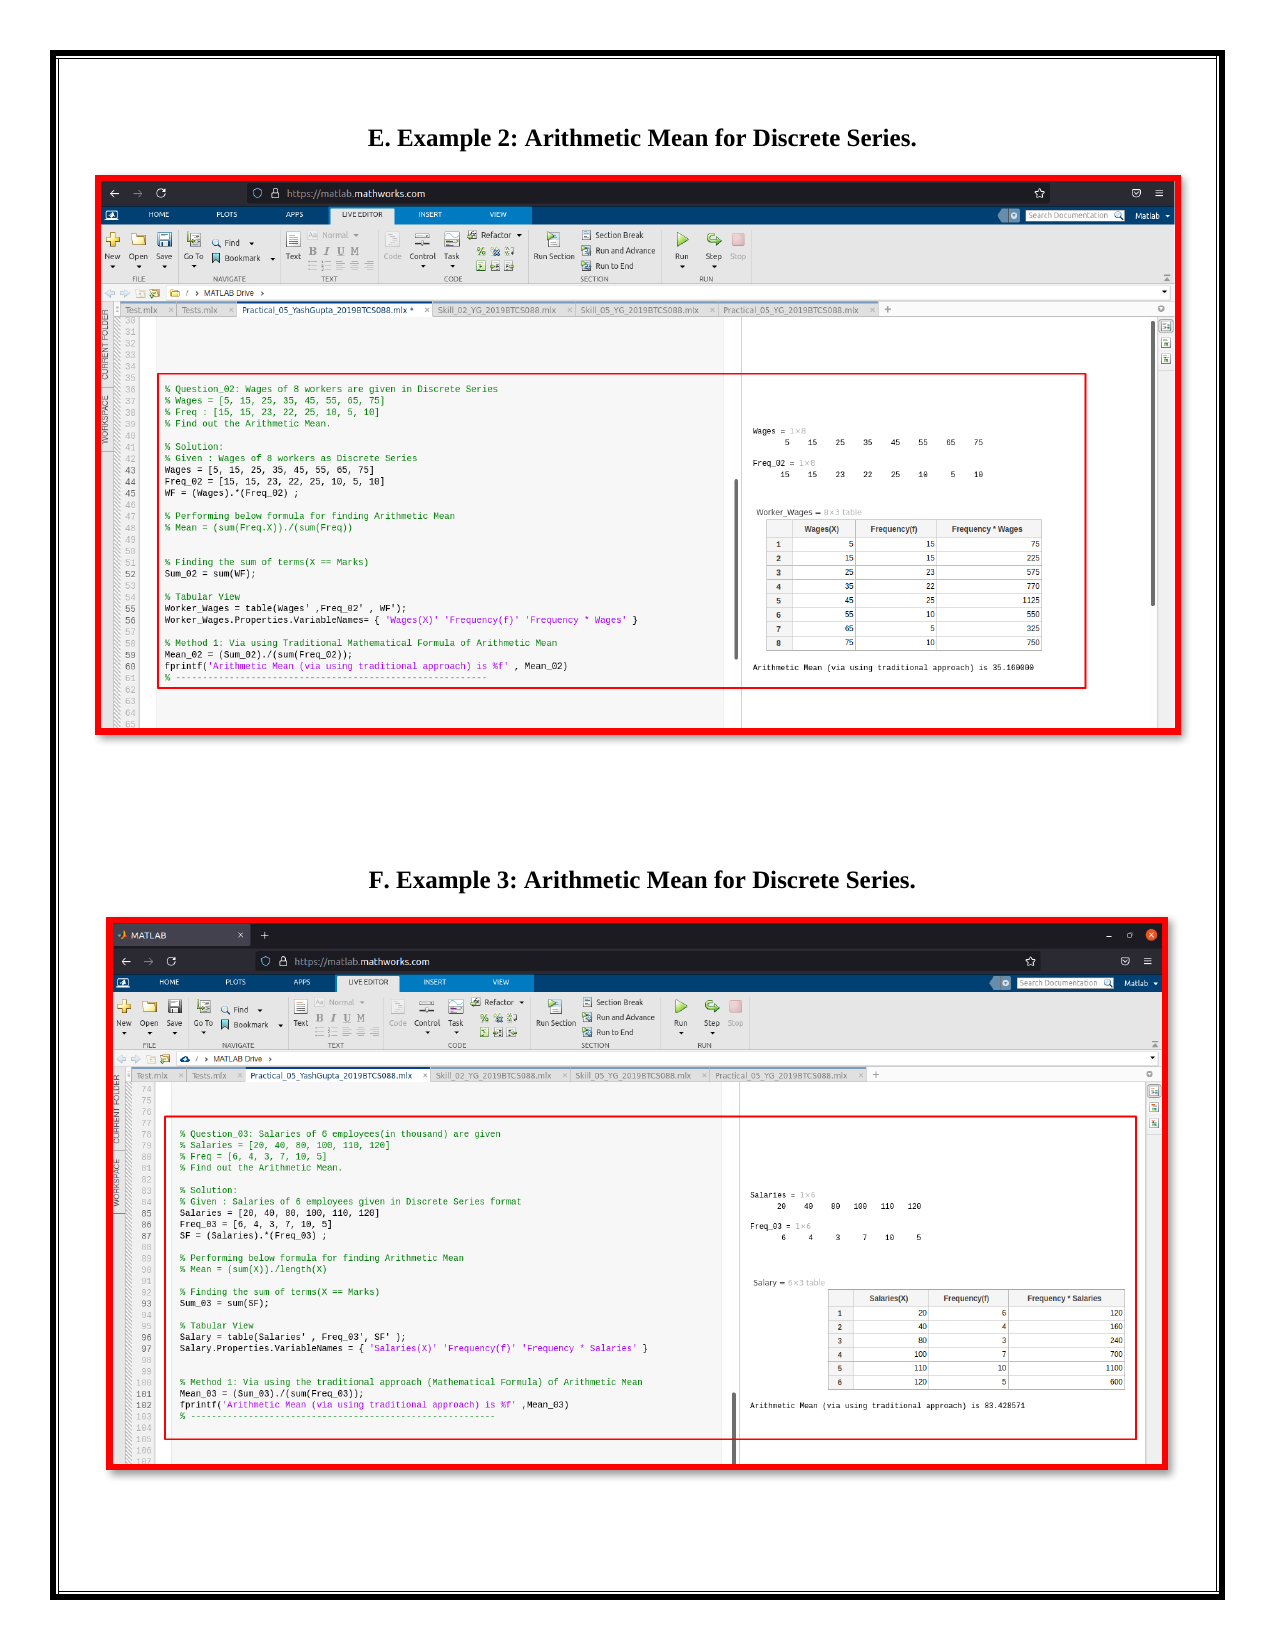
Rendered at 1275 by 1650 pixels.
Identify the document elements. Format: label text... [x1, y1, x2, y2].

picture [101, 181, 1175, 728]
picture [113, 923, 1162, 1464]
text E. Example 2: Arithmetic Mean for Discrete Series. [84, 66, 1200, 152]
